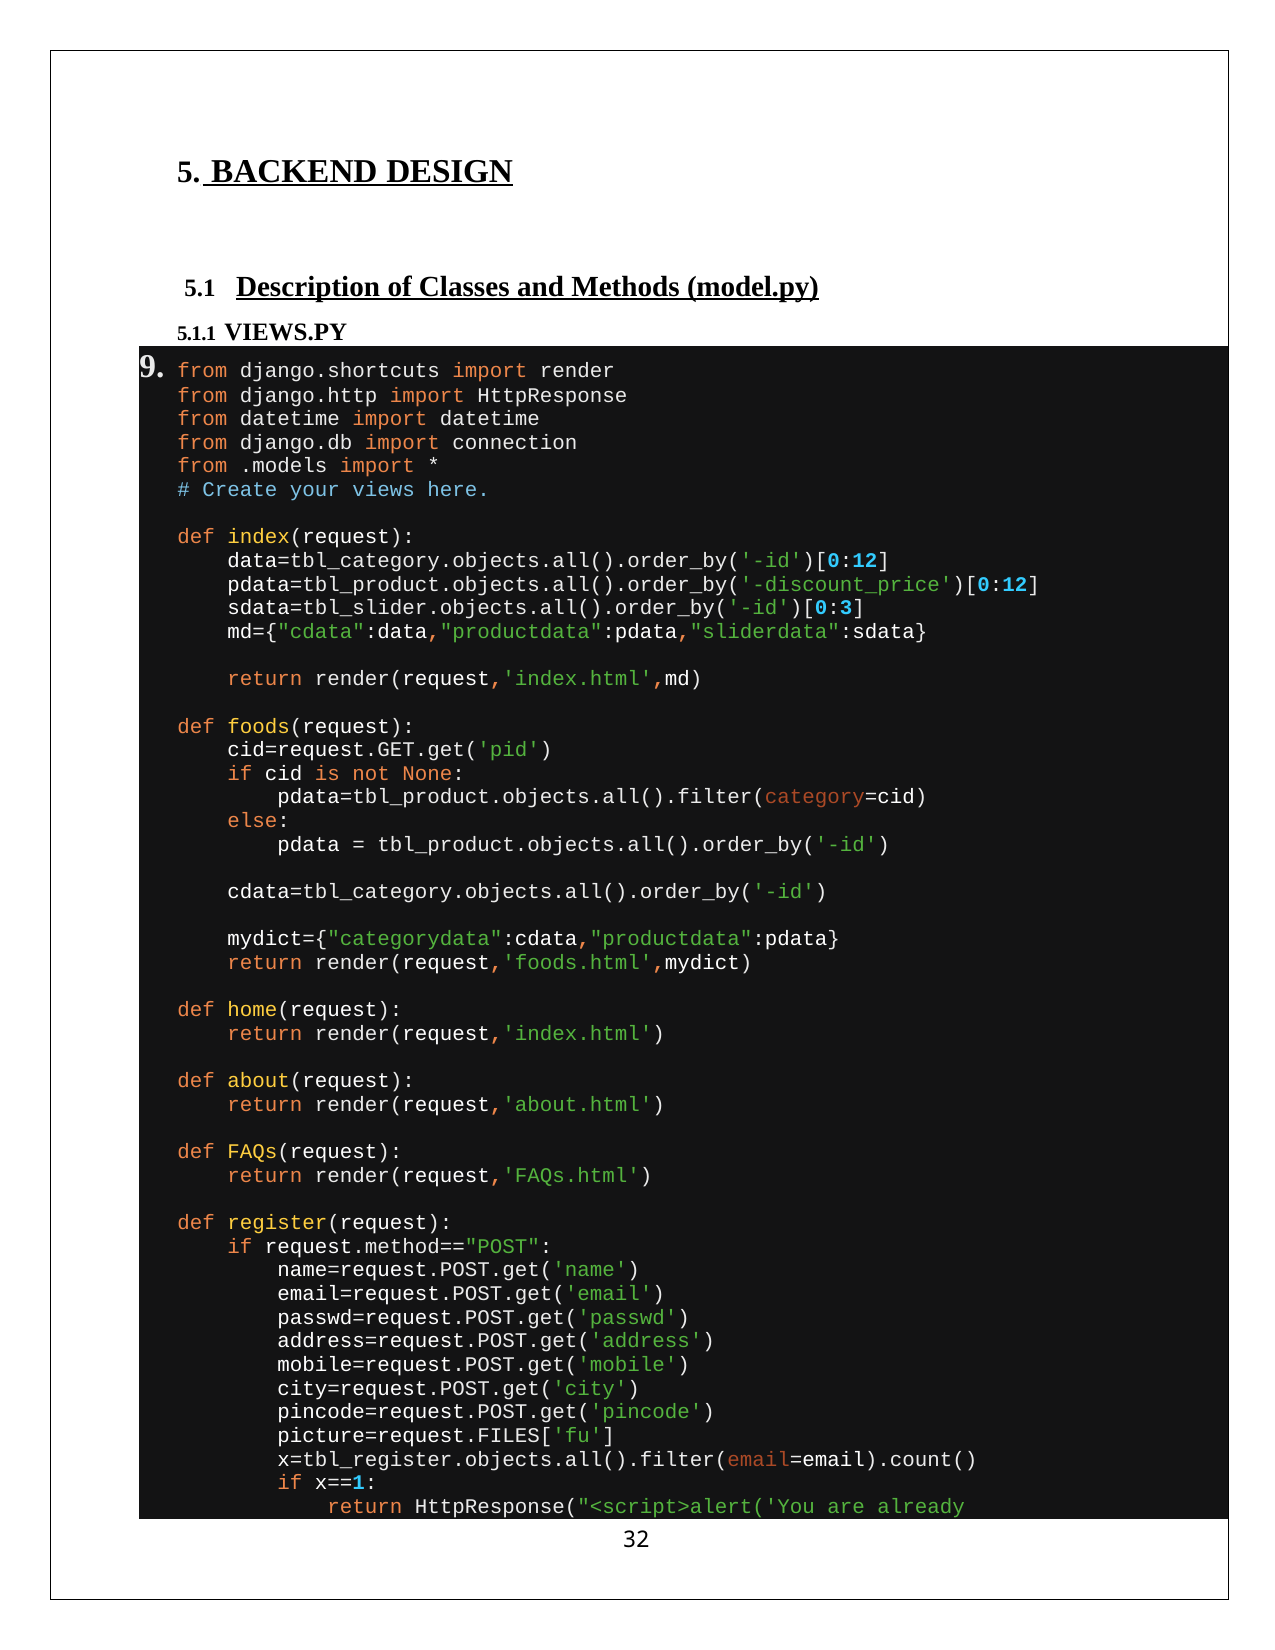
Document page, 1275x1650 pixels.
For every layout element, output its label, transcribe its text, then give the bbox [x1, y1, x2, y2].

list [139, 346, 1228, 1519]
list VIEWS.PY [177, 317, 1228, 346]
list Description of Classes and Methods (model.py) [184, 269, 1228, 303]
subtitle BACKEND DESIGN [177, 151, 1228, 190]
